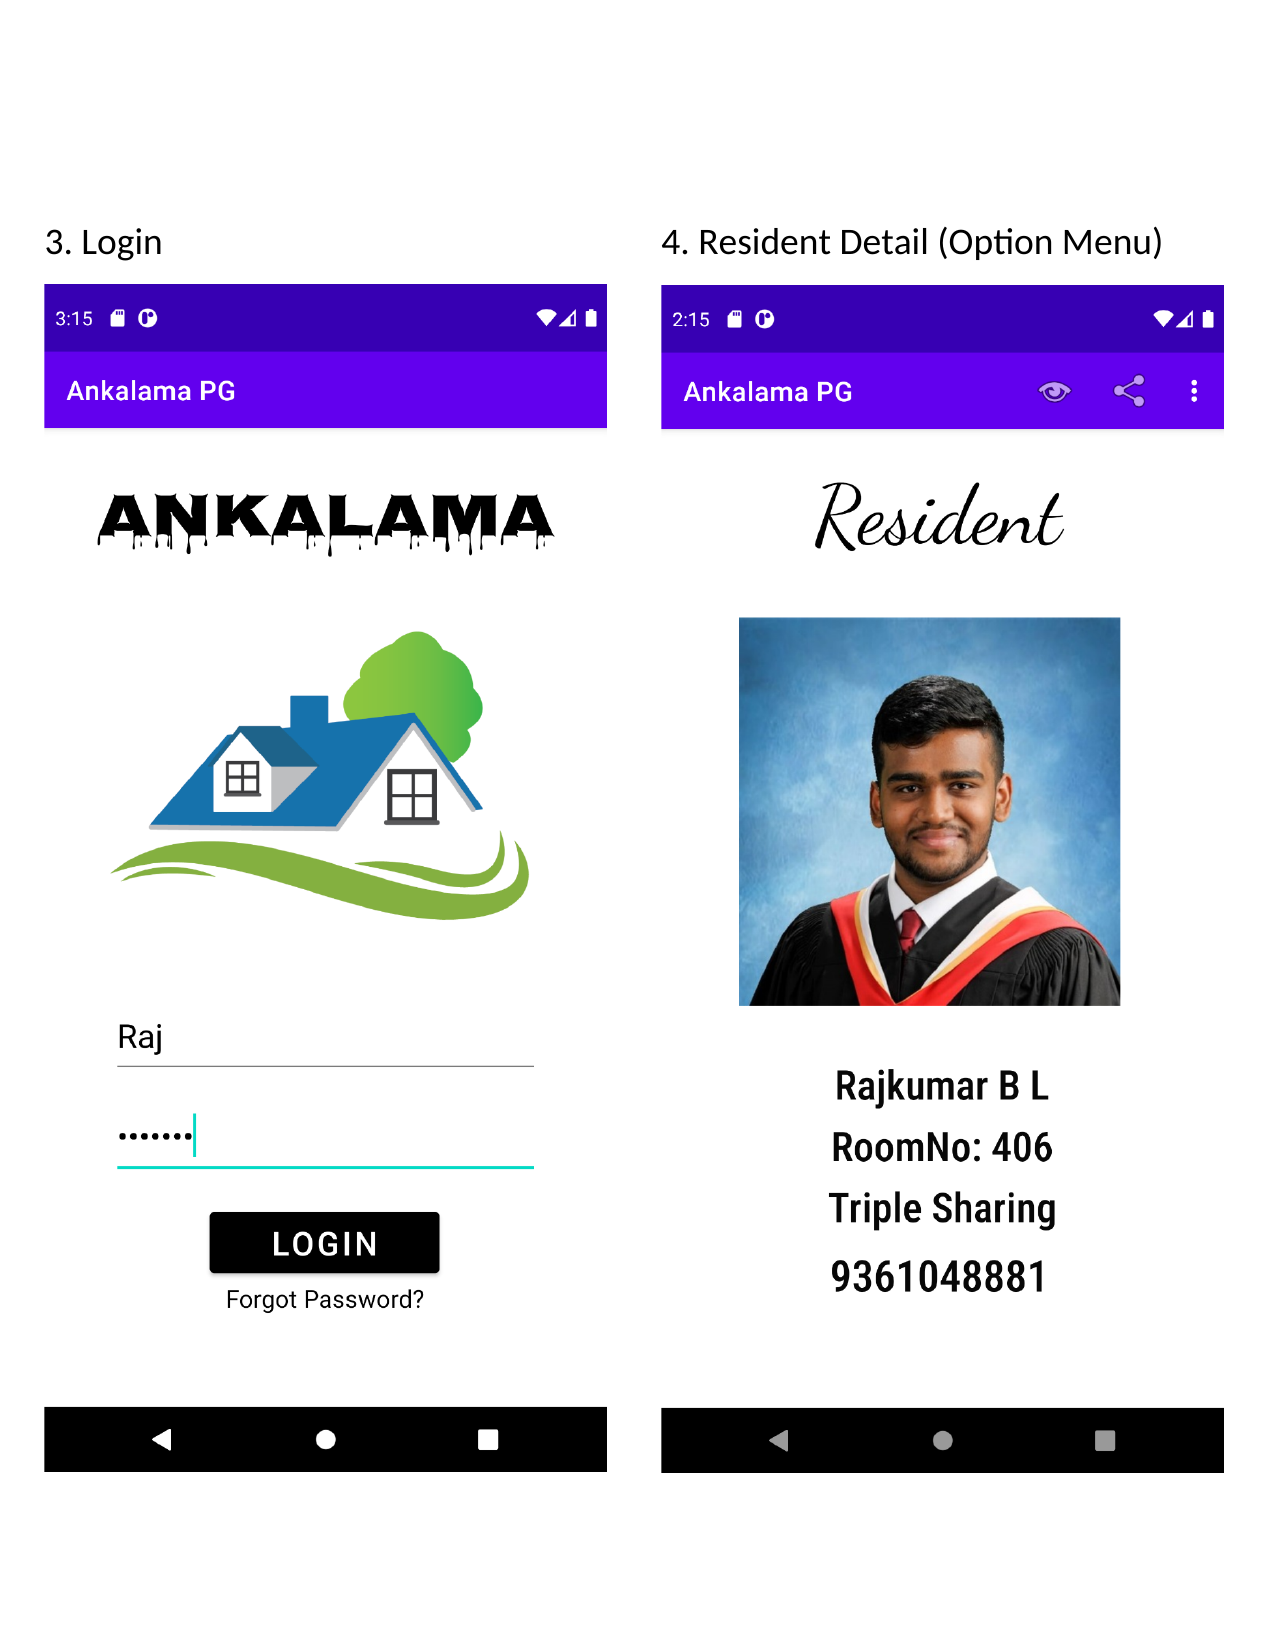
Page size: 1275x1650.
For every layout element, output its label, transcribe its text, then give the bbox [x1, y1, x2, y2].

picture [661, 285, 1224, 1473]
text 3. Login 4. Resident Detail (Option Menu) [44, 218, 1181, 264]
picture [44, 284, 607, 1472]
